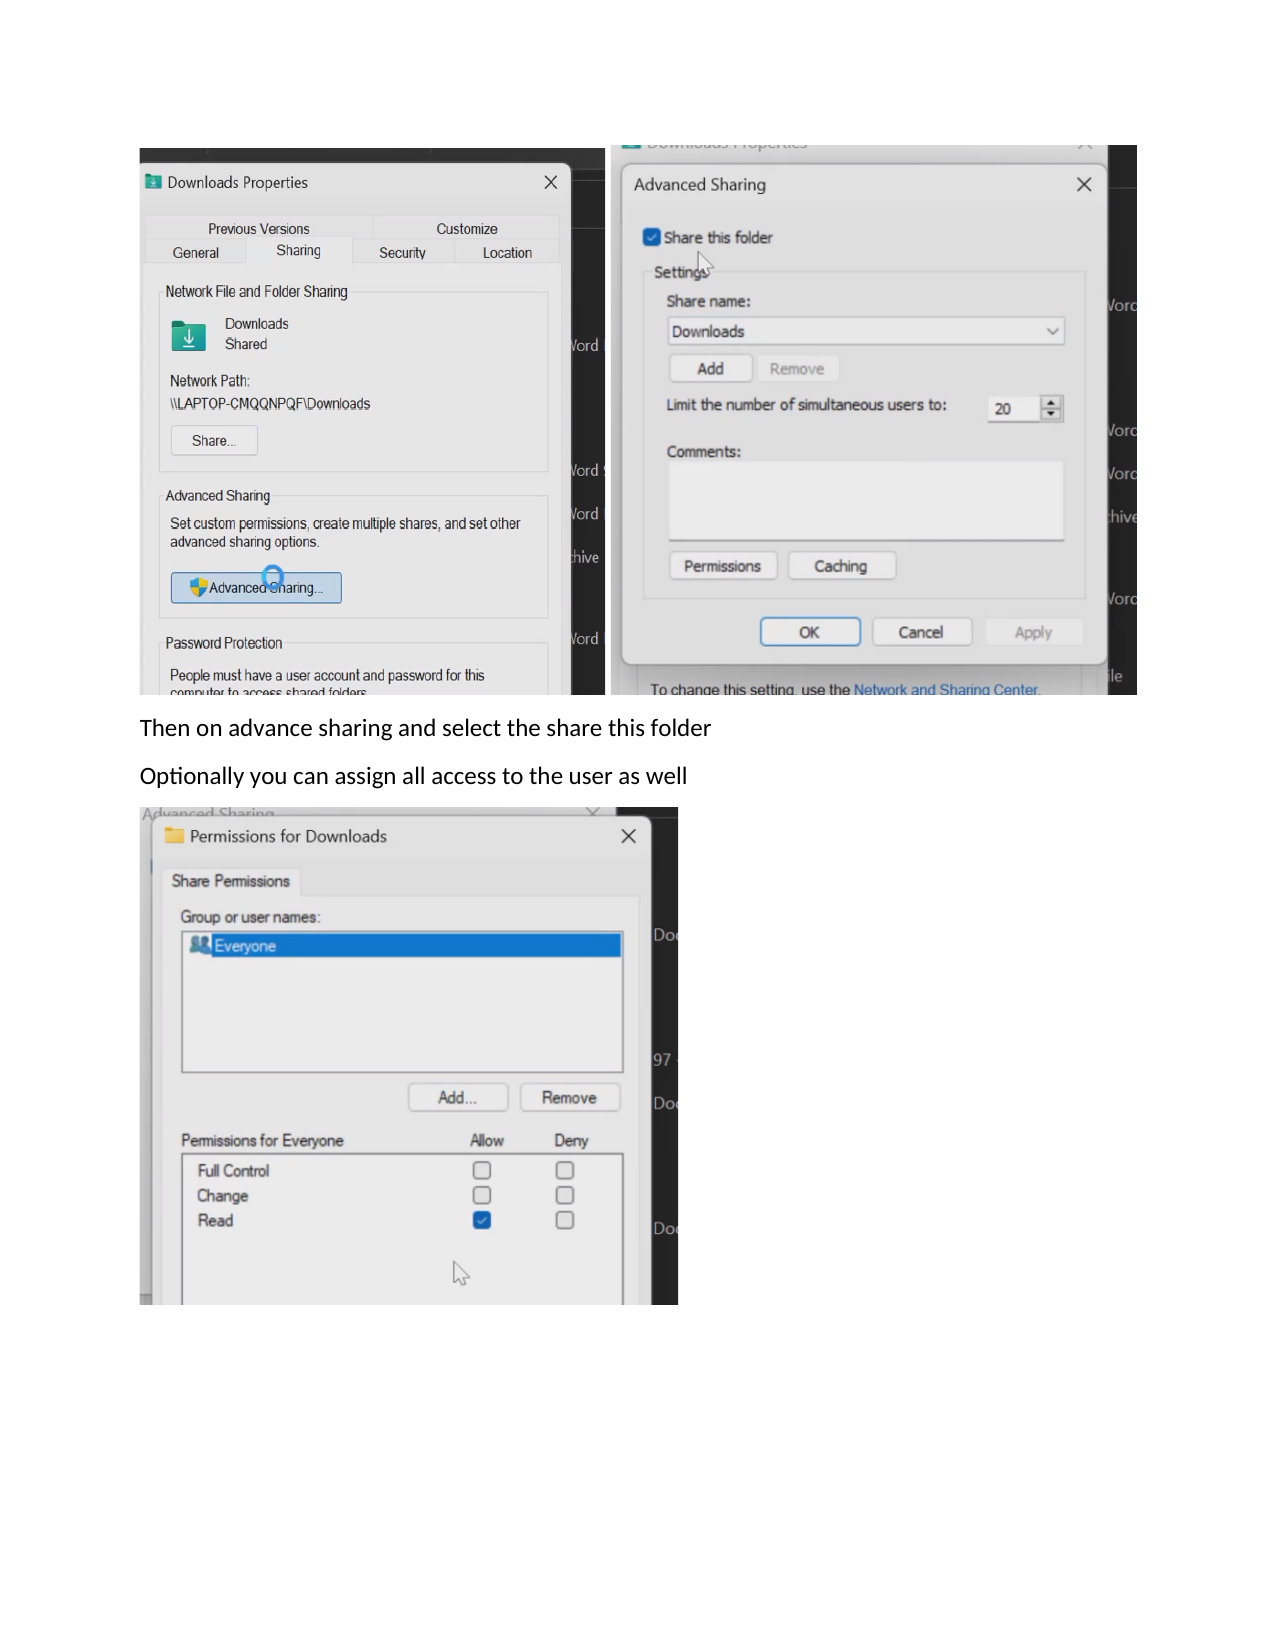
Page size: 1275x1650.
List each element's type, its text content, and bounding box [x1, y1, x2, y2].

text Optionally you can assign all access to the user as well [139, 760, 1148, 790]
text Then on advance sharing and select the share this folder [139, 712, 1148, 743]
picture [139, 807, 679, 1305]
picture [610, 145, 1137, 695]
picture [139, 148, 606, 695]
